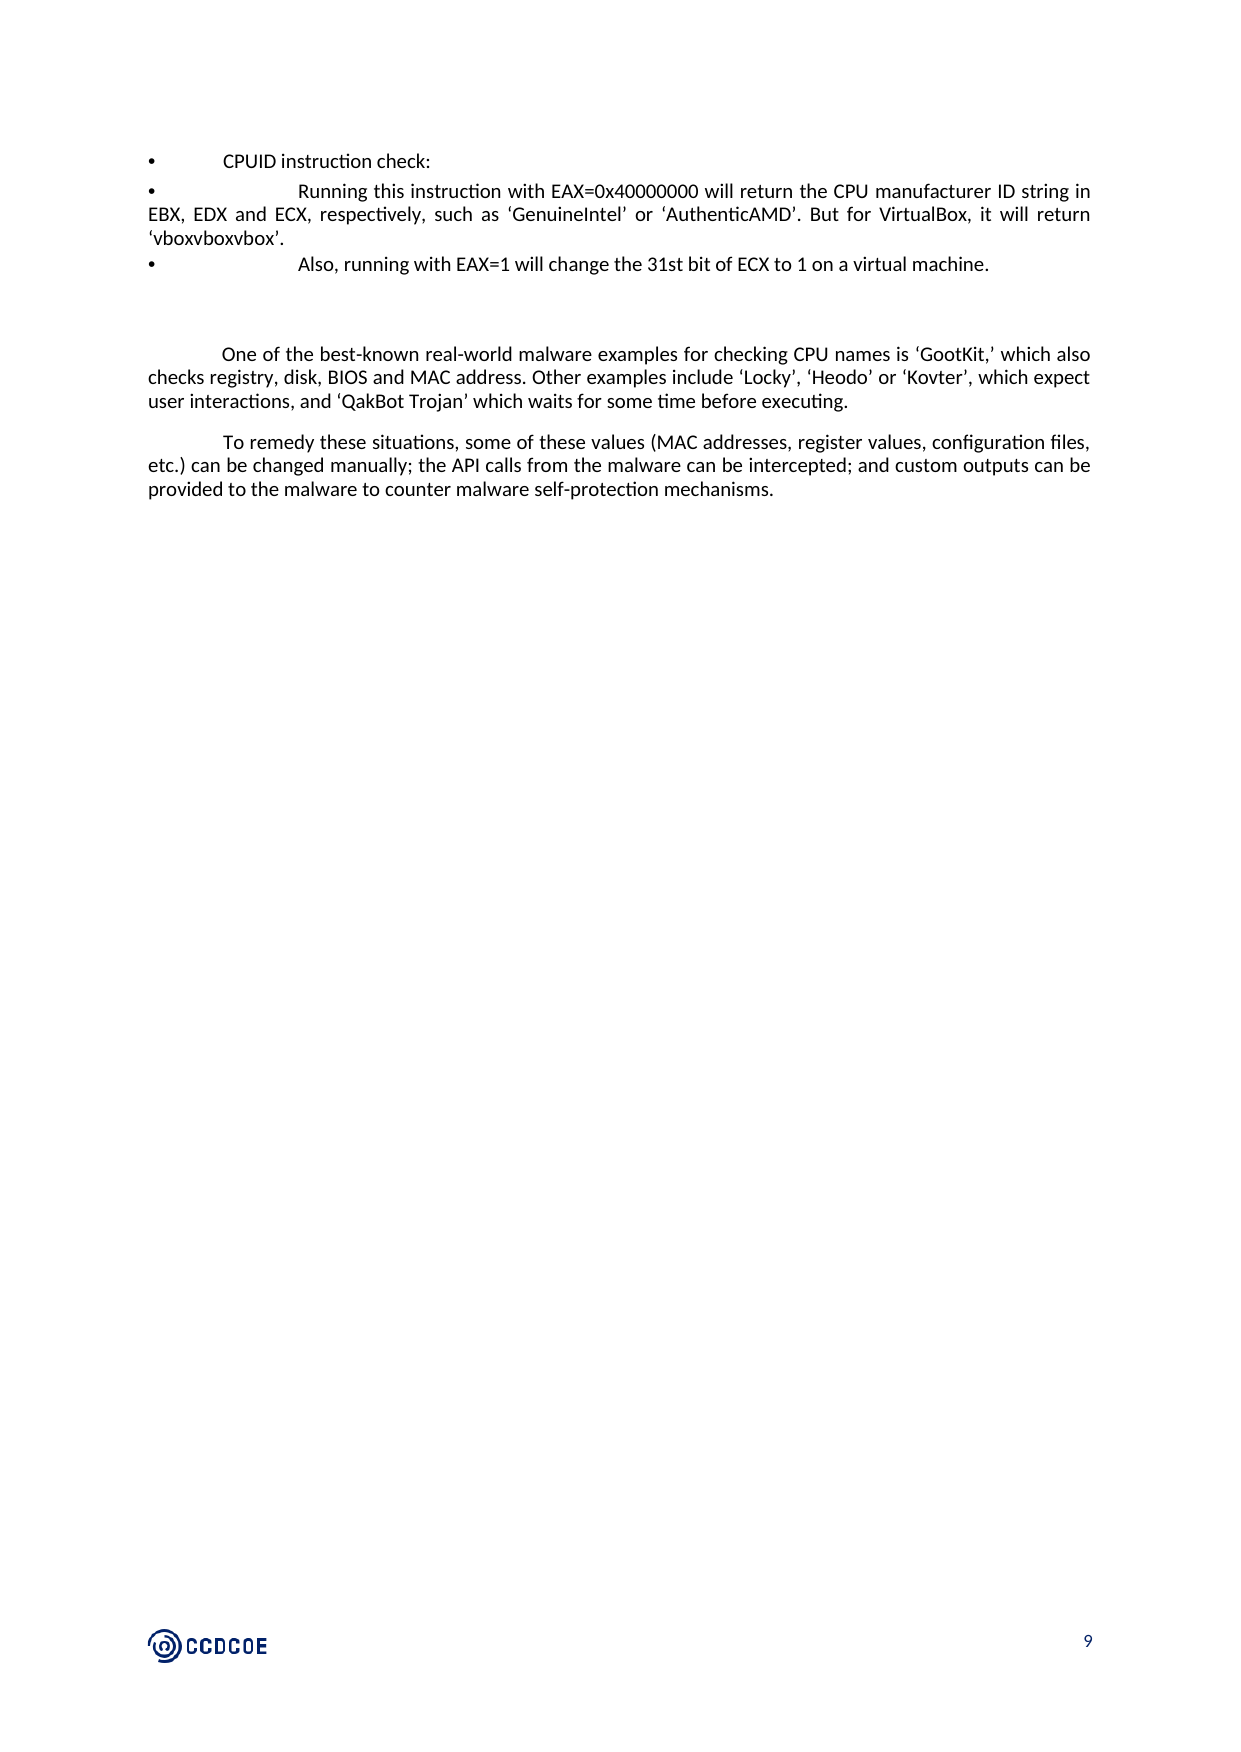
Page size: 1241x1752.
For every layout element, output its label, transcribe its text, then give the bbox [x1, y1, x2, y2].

text To remedy these situations, some of these values (MAC addresses, register values, configuration files, etc.) can be changed manually; the API calls from the malware can be intercepted; and custom outputs can be provided to the malware to counter malware self-protection mechanisms. [148, 431, 1092, 501]
list Also, running with EAX=1 will change the 31st bit of ECX to 1 on a virtual machine. [148, 251, 1092, 277]
picture [147, 1629, 183, 1663]
text 9 [148, 1630, 1092, 1653]
list CPUID instruction check: [148, 148, 1092, 174]
text One of the best-known real-world malware examples for checking CPU names is ‘GootKit,’ which also checks registry, disk, BIOS and MAC address. Other examples include ‘Locky’, ‘Heodo’ or ‘Kovter’, which expect user interactions, and ‘QakBot Trojan’ which waits for some time before executing. [148, 343, 1092, 413]
list Running this instruction with EAX=0x40000000 will return the CPU manufacturer ID string in EBX, EDX and ECX, respectively, such as ‘GenuineIntel’ or ‘AuthenticAMD’. But for VirtualBox, it will return ‘vboxvboxvbox’. [148, 179, 1092, 250]
